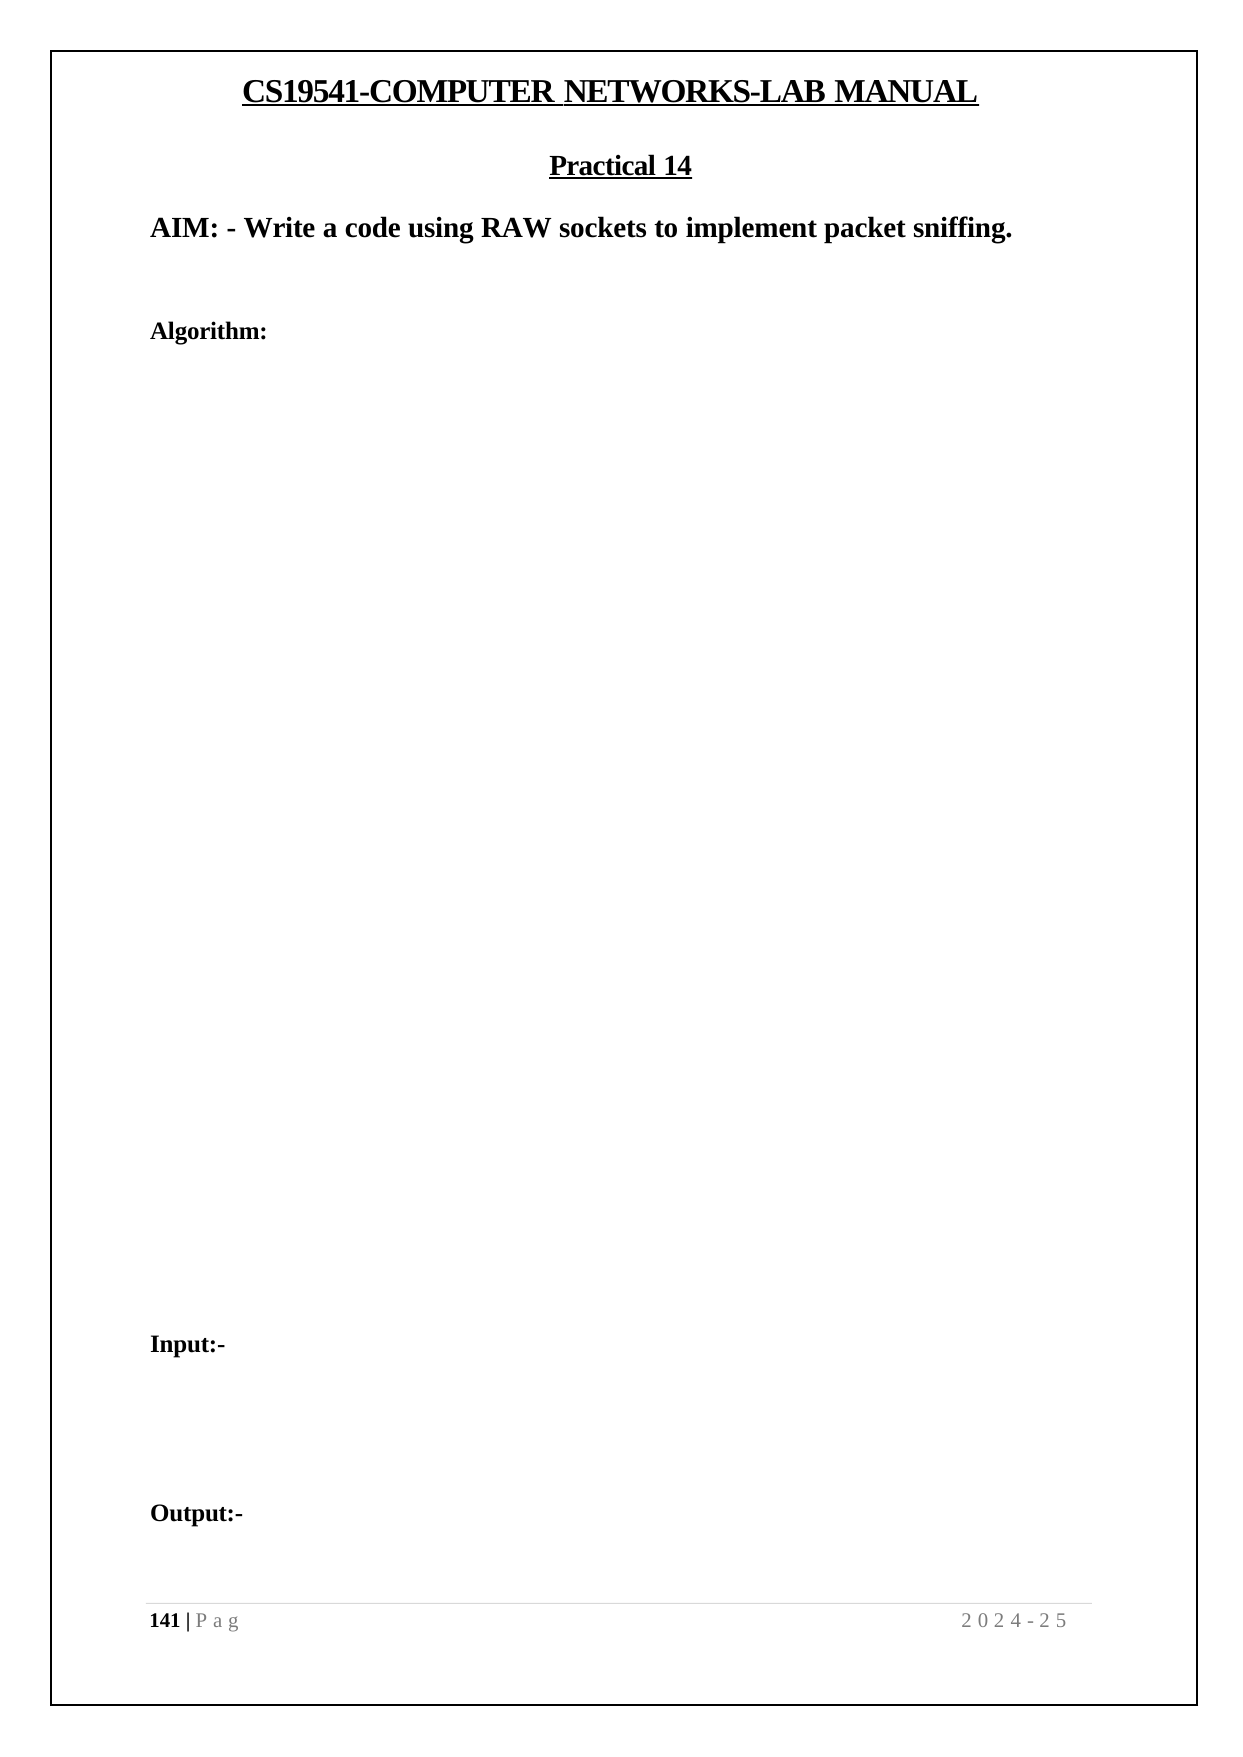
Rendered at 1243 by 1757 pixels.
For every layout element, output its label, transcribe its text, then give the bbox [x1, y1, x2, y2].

text Algorithm: [150, 316, 1196, 344]
text Input:- [150, 1329, 1196, 1358]
text Output:- [150, 1498, 1196, 1526]
subtitle AIM: - Write a code using RAW sockets to implement packet sniffing. [150, 211, 1196, 244]
